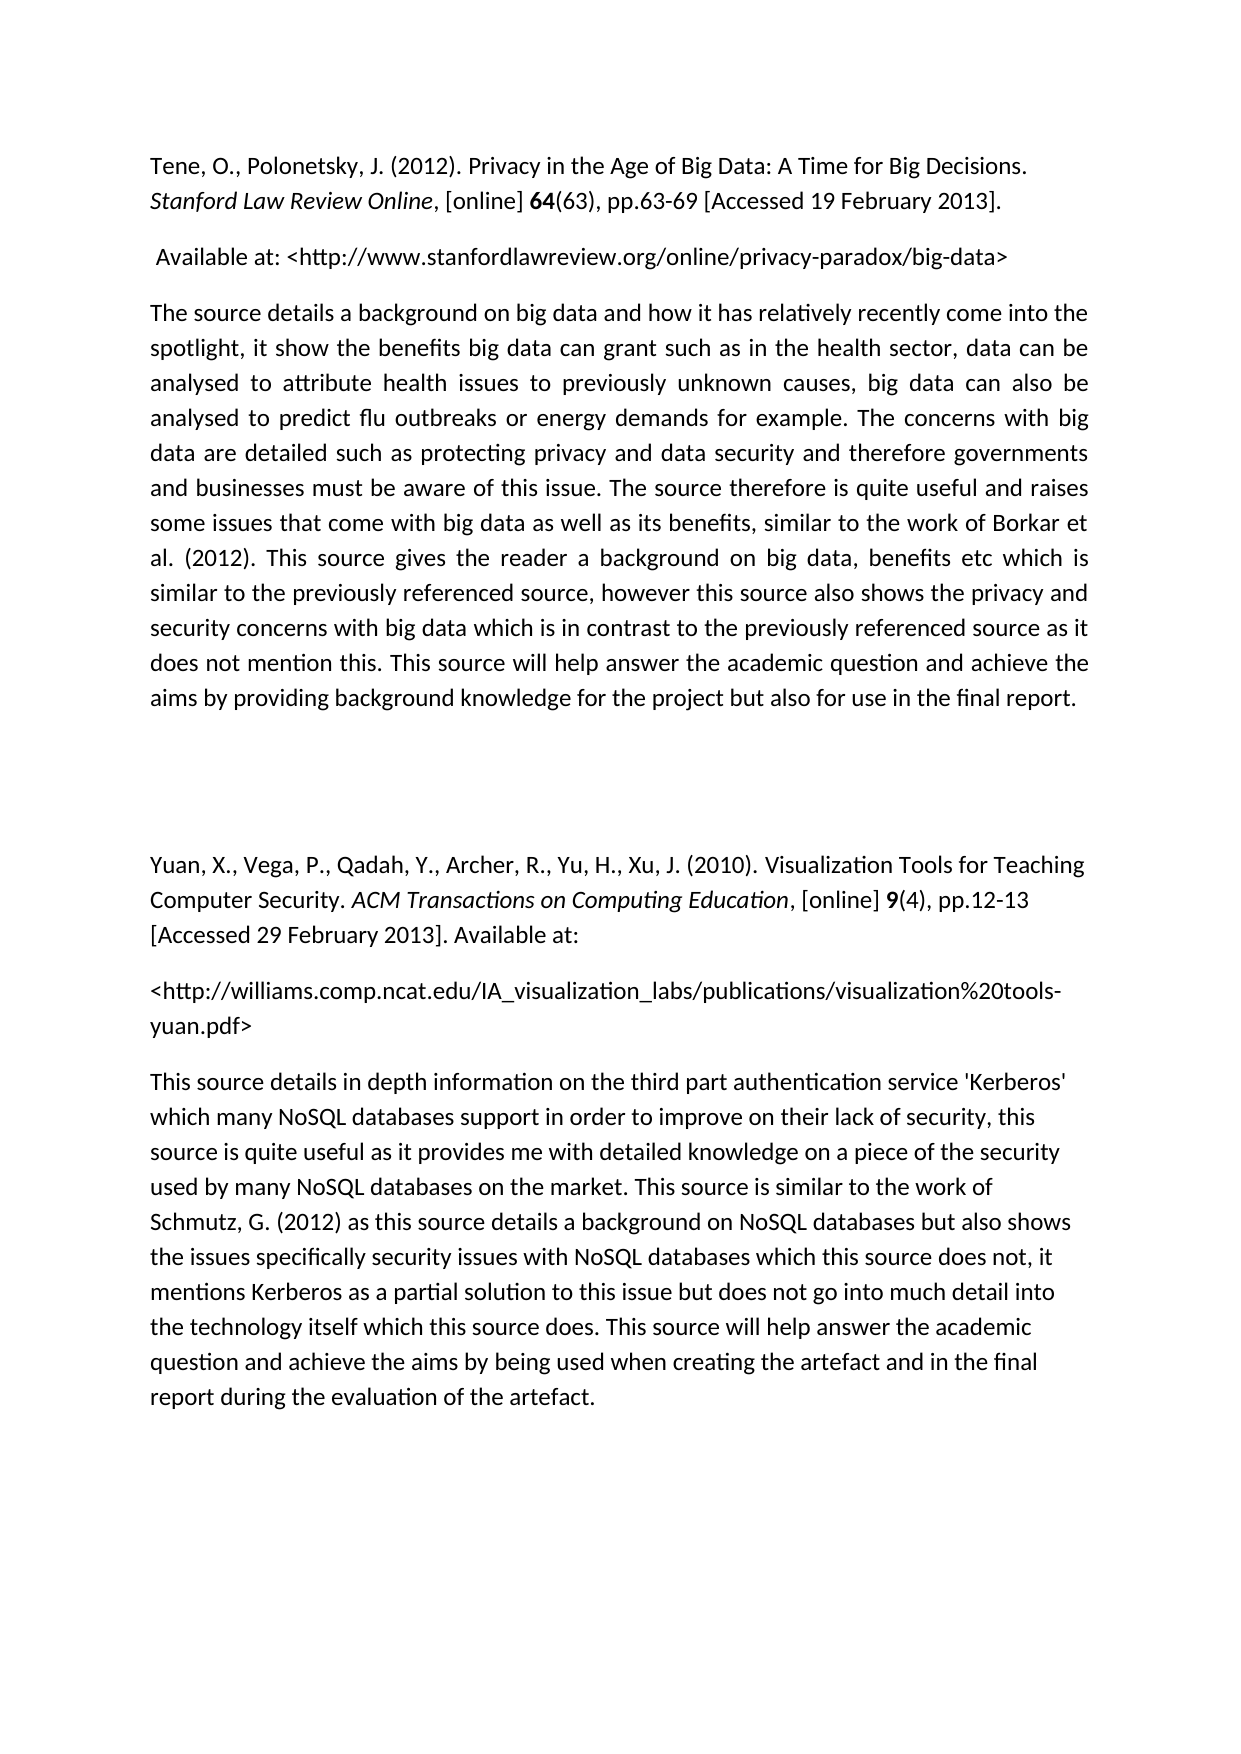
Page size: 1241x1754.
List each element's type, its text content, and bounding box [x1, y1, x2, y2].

text <http://williams.comp.ncat.edu/IA_visualization_labs/publications/visualization%20tools-yuan.pdf> [150, 975, 1090, 1041]
text This source details in depth information on the third part authentication service 'Kerberos' which many NoSQL databases support in order to improve on their lack of security, this source is quite useful as it provides me with detailed knowledge on a piece of the security used by many NoSQL databases on the market. This source is similar to the work of Schmutz, G. (2012) as this source details a background on NoSQL databases but also shows the issues specifically security issues with NoSQL databases which this source does not, it mentions Kerberos as a partial solution to this issue but does not go into much detail into the technology itself which this source does. This source will help answer the academic question and achieve the aims by being used when creating the artefact and in the final report during the evaluation of the artefact. [150, 1066, 1090, 1411]
text Tene, O., Polonetsky, J. (2012). Privacy in the Age of Big Data: A Time for Big Decisions. Stanford Law Review Online, [online] 64(63), pp.63-69 [Accessed 19 February 2013]. [150, 150, 1090, 216]
text The source details a background on big data and how it has relatively recently come into the spotlight, it show the benefits big data can grant such as in the health sector, data can be analysed to attribute health issues to previously unknown causes, big data can also be analysed to predict flu outbreaks or energy demands for example. The concerns with big data are detailed such as protecting privacy and data security and therefore governments and businesses must be aware of this issue. The source therefore is quite useful and raises some issues that come with big data as well as its benefits, similar to the work of Borkar et al. (2012). This source gives the reader a background on big data, benefits etc which is similar to the previously referenced source, however this source also shows the privacy and security concerns with big data which is in contrast to the previously referenced source as it does not mention this. This source will help answer the academic question and achieve the aims by providing background knowledge for the project but also for use in the final report. [150, 297, 1090, 712]
text Available at: <http://www.stanfordlawreview.org/online/privacy-paradox/big-data> [150, 241, 1090, 271]
text Yuan, X., Vega, P., Qadah, Y., Archer, R., Yu, H., Xu, J. (2010). Visualization Tools for Teaching Computer Security. ACM Transactions on Computing Education, [online] 9(4), pp.12-13 [Accessed 29 February 2013]. Available at: [150, 849, 1090, 950]
